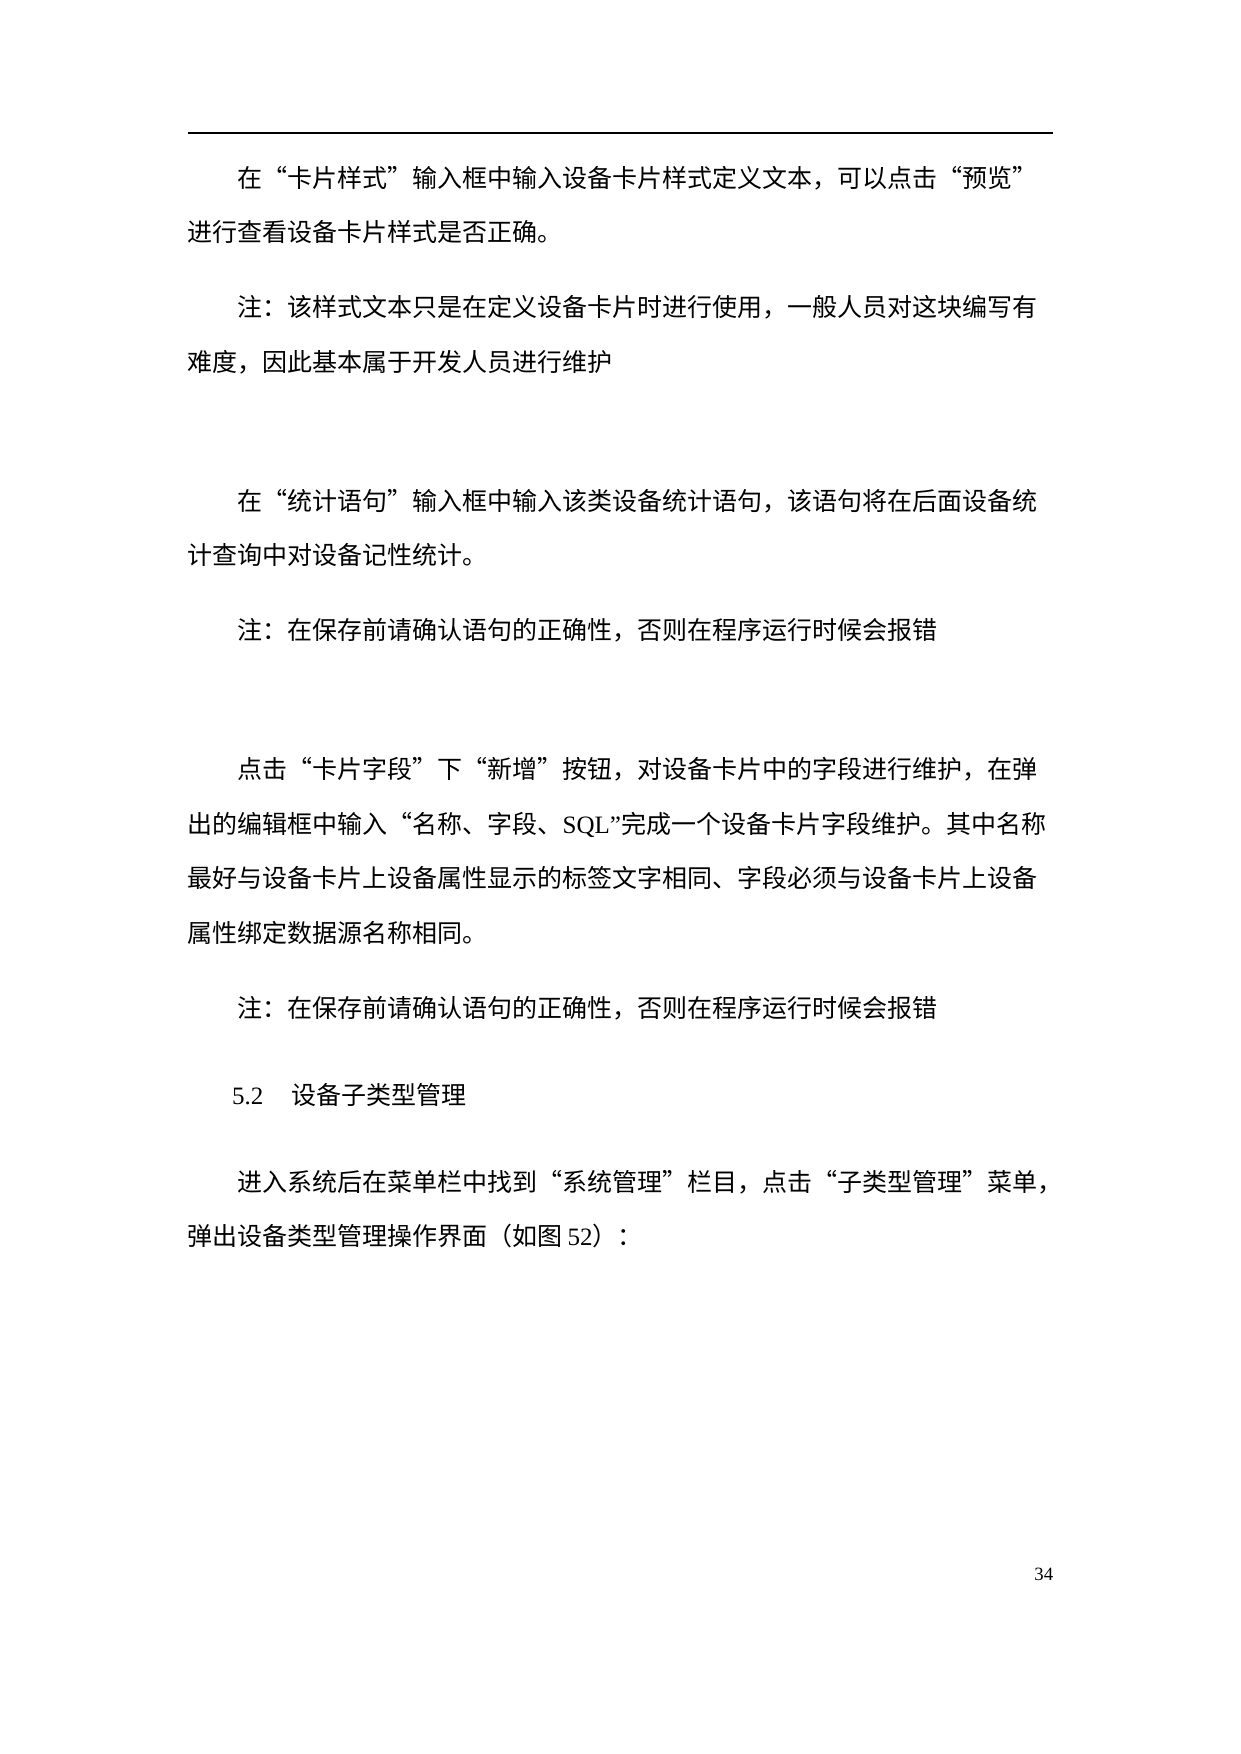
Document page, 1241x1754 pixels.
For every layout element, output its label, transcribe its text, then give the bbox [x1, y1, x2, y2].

text 注：在保存前请确认语句的正确性，否则在程序运行时候会报错 [187, 988, 1053, 1024]
text 点击“卡片字段”下“新增”按钮，对设备卡片中的字段进行维护，在弹出的编辑框中输入“名称、字段、SQL”完成一个设备卡片字段维护。其中名称最好与设备卡片上设备属性显示的标签文字相同、字段必须与设备卡片上设备属性绑定数据源名称相同。 [187, 750, 1053, 949]
text 在“统计语句”输入框中输入该类设备统计语句，该语句将在后面设备统计查询中对设备记性统计。 [187, 481, 1053, 572]
text 注：该样式文本只是在定义设备卡片时进行使用，一般人员对这块编写有难度，因此基本属于开发人员进行维护 [187, 288, 1053, 378]
subtitle 设备子类型管理 [232, 1075, 1053, 1111]
text 进入系统后在菜单栏中找到“系统管理”栏目，点击“子类型管理”菜单，弹出设备类型管理操作界面（如图52）： [187, 1162, 1053, 1253]
text 在“卡片样式”输入框中输入设备卡片样式定义文本，可以点击“预览”进行查看设备卡片样式是否正确。 [187, 158, 1053, 249]
text 注：在保存前请确认语句的正确性，否则在程序运行时候会报错 [187, 611, 1053, 647]
